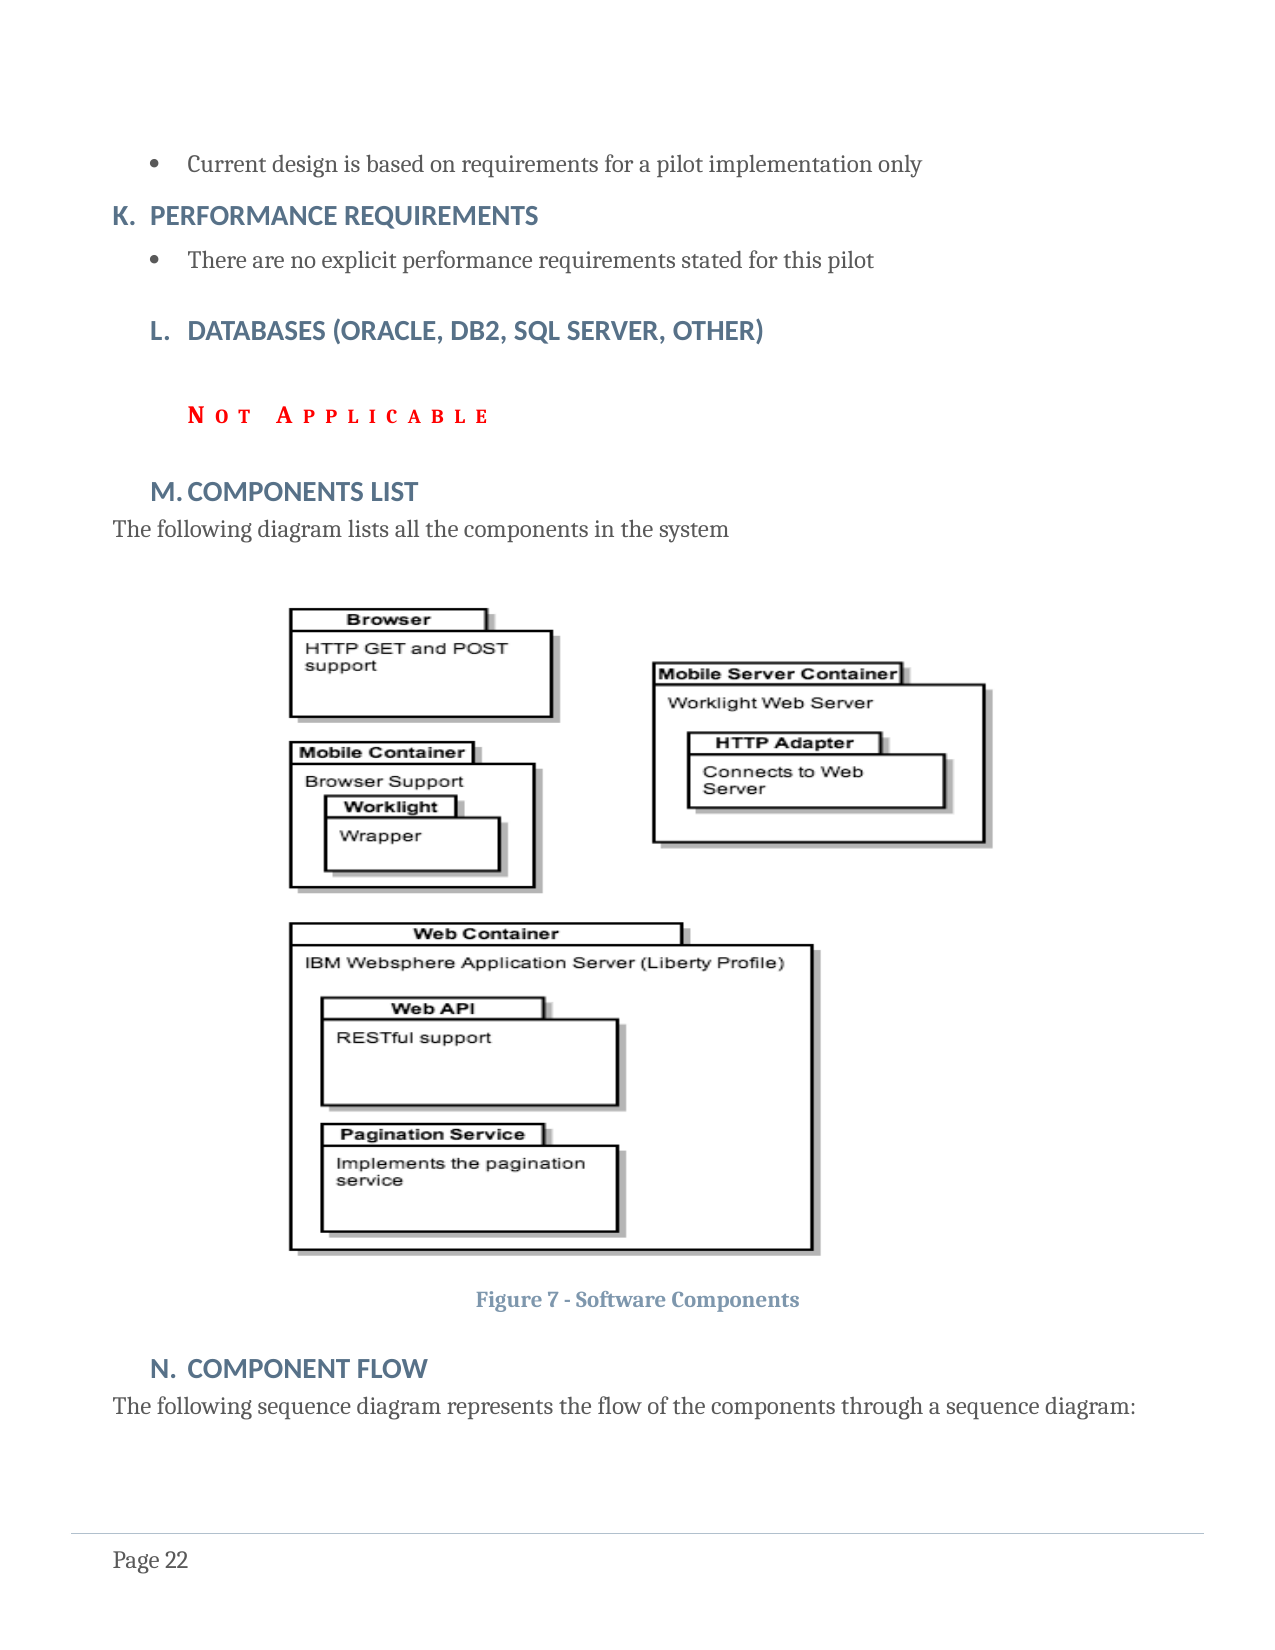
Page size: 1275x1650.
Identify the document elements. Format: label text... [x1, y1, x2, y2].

text Not Applicable [187, 401, 1162, 429]
list There are no explicit performance requirements stated for this pilot [150, 246, 1162, 274]
text Figure 7 - Software Components [112, 1287, 1162, 1313]
picture [187, 561, 1033, 1274]
subtitle Component Flow [150, 1350, 1162, 1386]
list Current design is based on requirements for a pilot implementation only [150, 150, 1162, 179]
subtitle Databases (Oracle, DB2, SQL Server, Other) [150, 312, 1162, 347]
subtitle Performance Requirements [112, 197, 1162, 233]
text The following diagram lists all the components in the system [112, 514, 1162, 543]
text The following sequence diagram represents the flow of the components through a sequence diagram: [112, 1392, 1162, 1421]
subtitle Components List [150, 473, 1162, 508]
